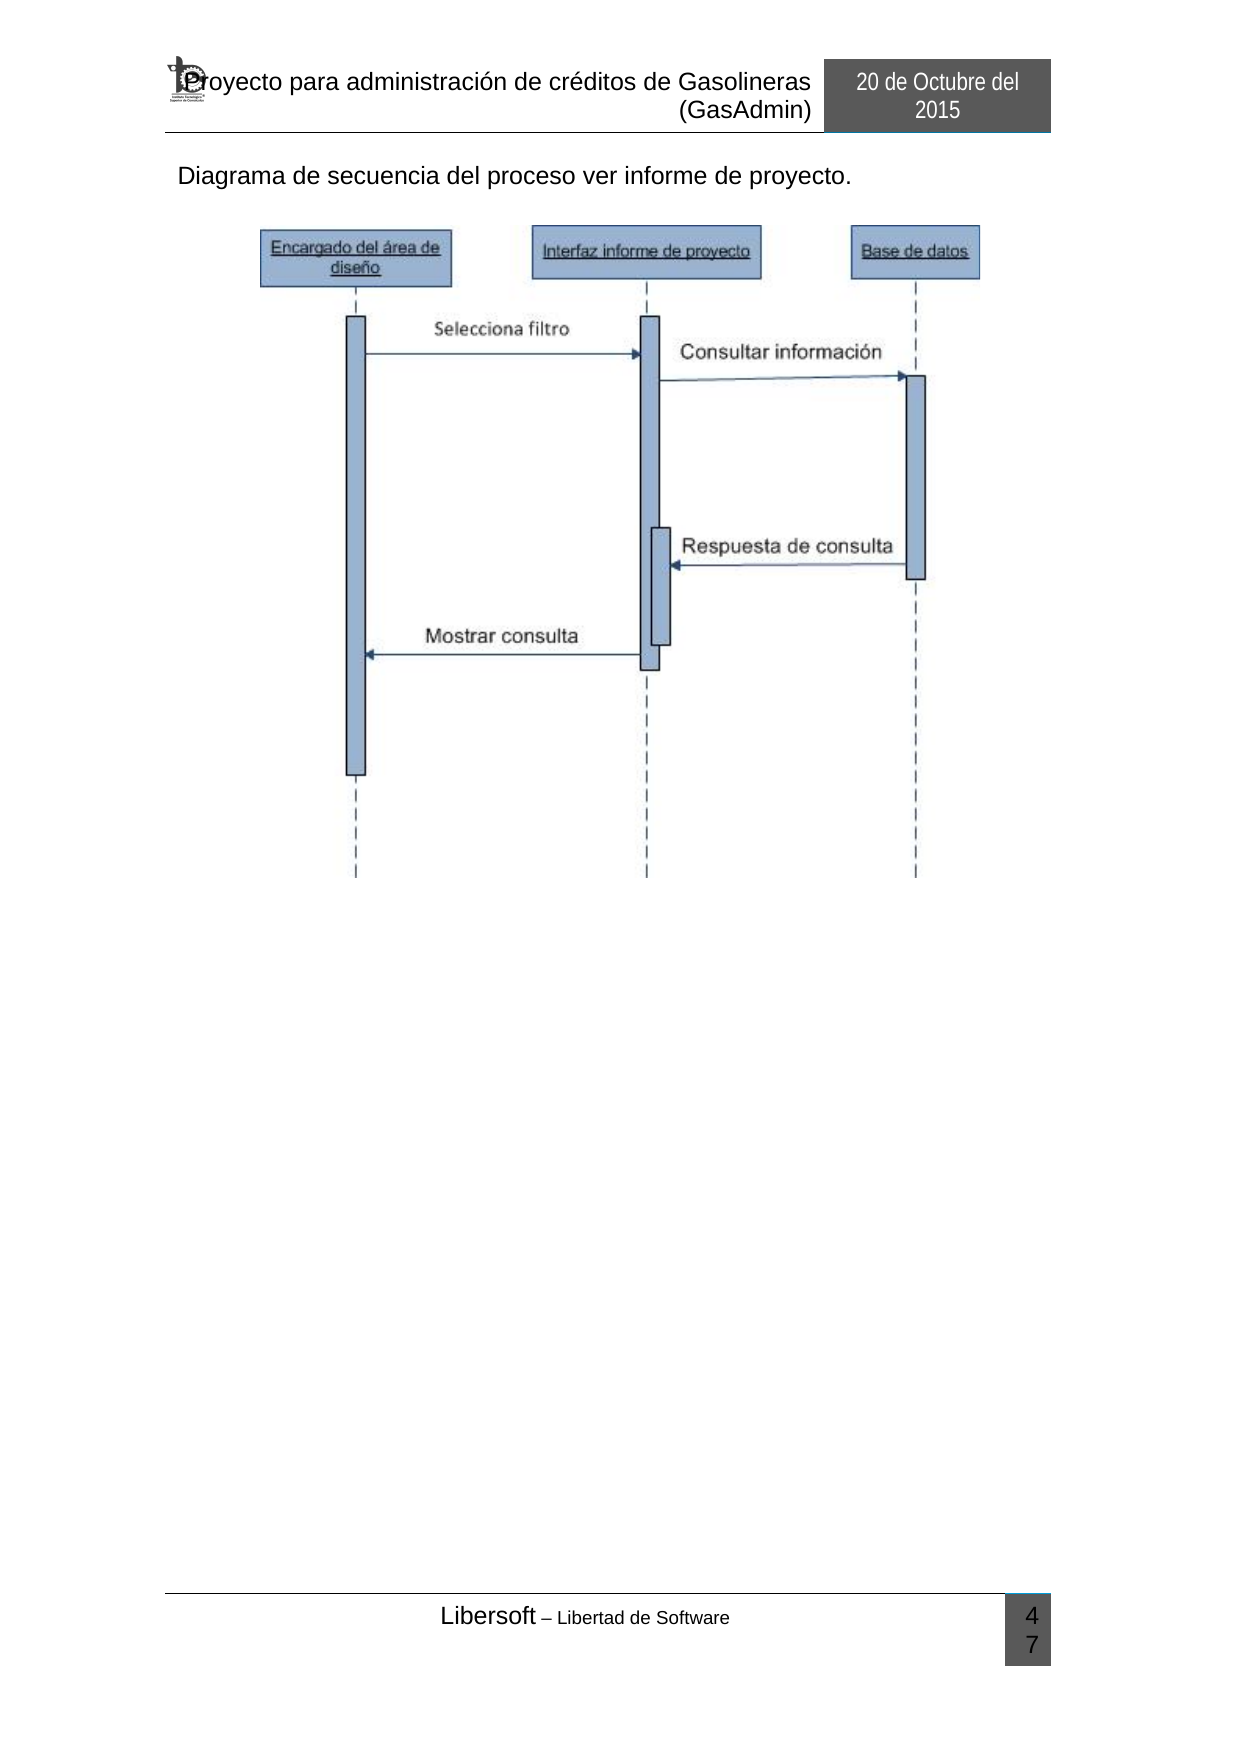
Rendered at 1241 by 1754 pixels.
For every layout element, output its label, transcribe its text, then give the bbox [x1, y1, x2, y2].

picture [167, 56, 206, 102]
picture [260, 225, 980, 878]
text Diagrama de secuencia del proceso ver informe de proyecto. [177, 161, 1063, 190]
